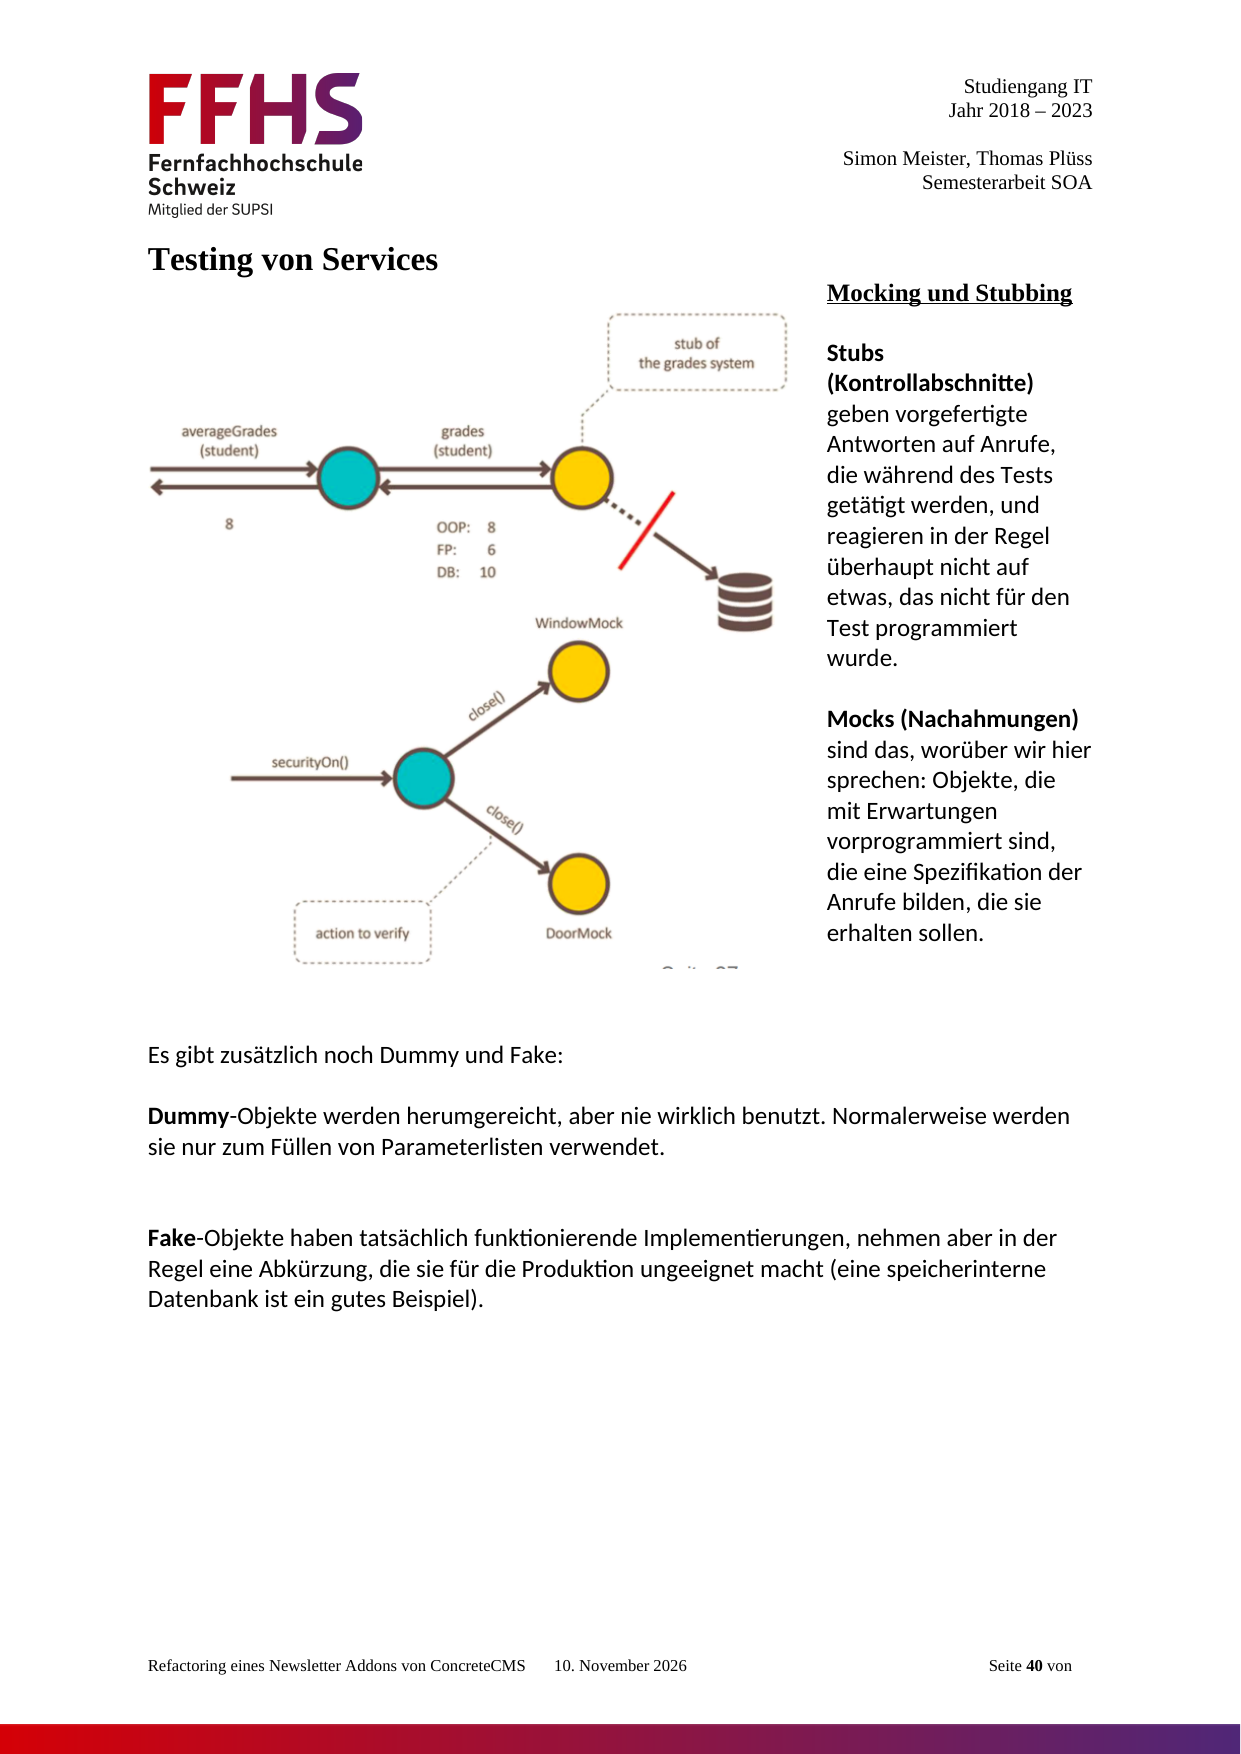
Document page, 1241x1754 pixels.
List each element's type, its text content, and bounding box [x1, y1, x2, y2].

text Dummy-Objekte werden herumgereicht, aber nie wirklich benutzt. Normalerweise werden sie nur zum Füllen von Parameterlisten verwendet. [148, 1100, 1092, 1161]
text Fake-Objekte haben tatsächlich funktionierende Implementierungen, nehmen aber in der Regel eine Abkürzung, die sie für die Produktion ungeeignet macht (eine speicherinterne Datenbank ist ein gutes Beispiel). [148, 1222, 1092, 1314]
text Mocking und Stubbing [148, 278, 1092, 307]
picture [148, 73, 363, 218]
text Stubs (Kontrollabschnitte) geben vorgefertigte Antworten auf Anrufe, die während des Tests getätigt werden, und reagieren in der Regel überhaupt nicht auf etwas, das nicht für den Test programmiert wurde. [808, 337, 1092, 673]
picture [131, 287, 808, 969]
picture [0, 1724, 1241, 1754]
text Es gibt zusätzlich noch Dummy und Fake: [148, 1039, 1092, 1069]
text Mocks (Nachahmungen) sind das, worüber wir hier sprechen: Objekte, die mit Erwartungen vorprogrammiert sind, die eine Spezifikation der Anrufe bilden, die sie erhalten sollen. [808, 703, 1092, 947]
text Testing von Services [148, 239, 1092, 278]
